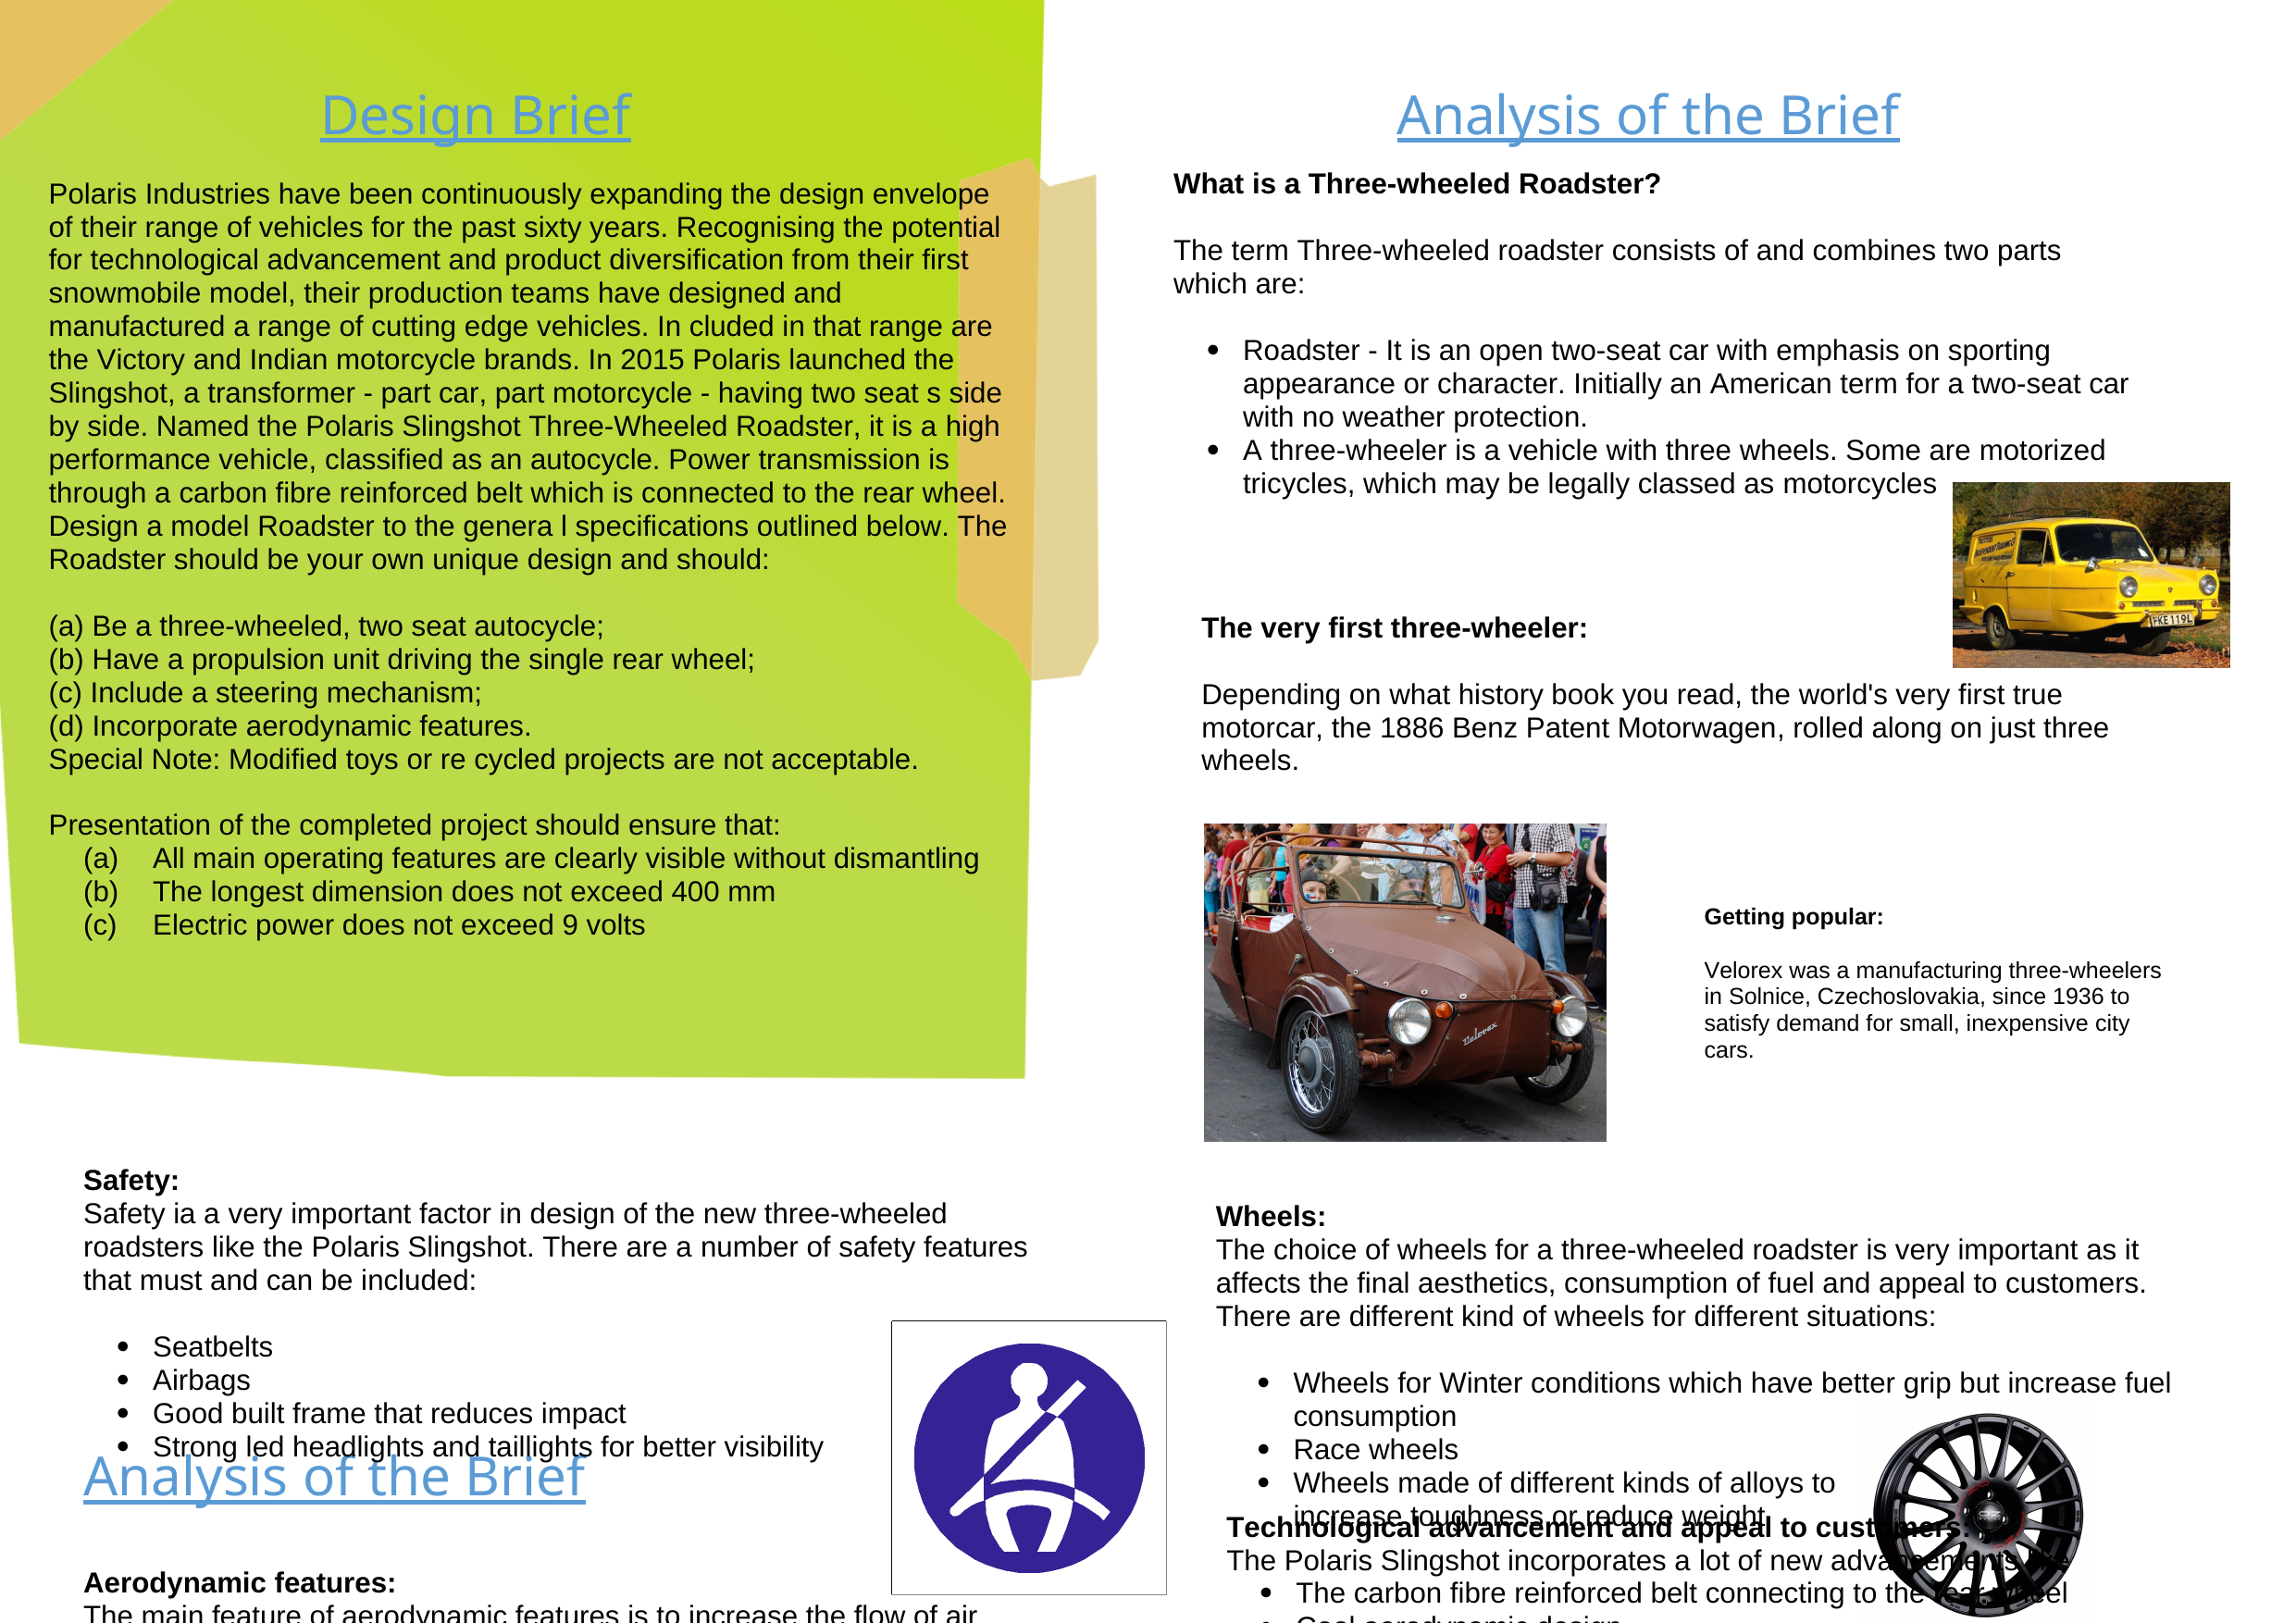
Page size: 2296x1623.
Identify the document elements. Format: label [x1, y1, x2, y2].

picture [263, 1209, 269, 1215]
picture [207, 1216, 215, 1221]
picture [1953, 482, 2230, 668]
picture [0, 0, 1607, 1264]
picture [891, 1320, 1167, 1595]
picture [246, 1209, 254, 1214]
picture [1861, 1399, 2099, 1623]
